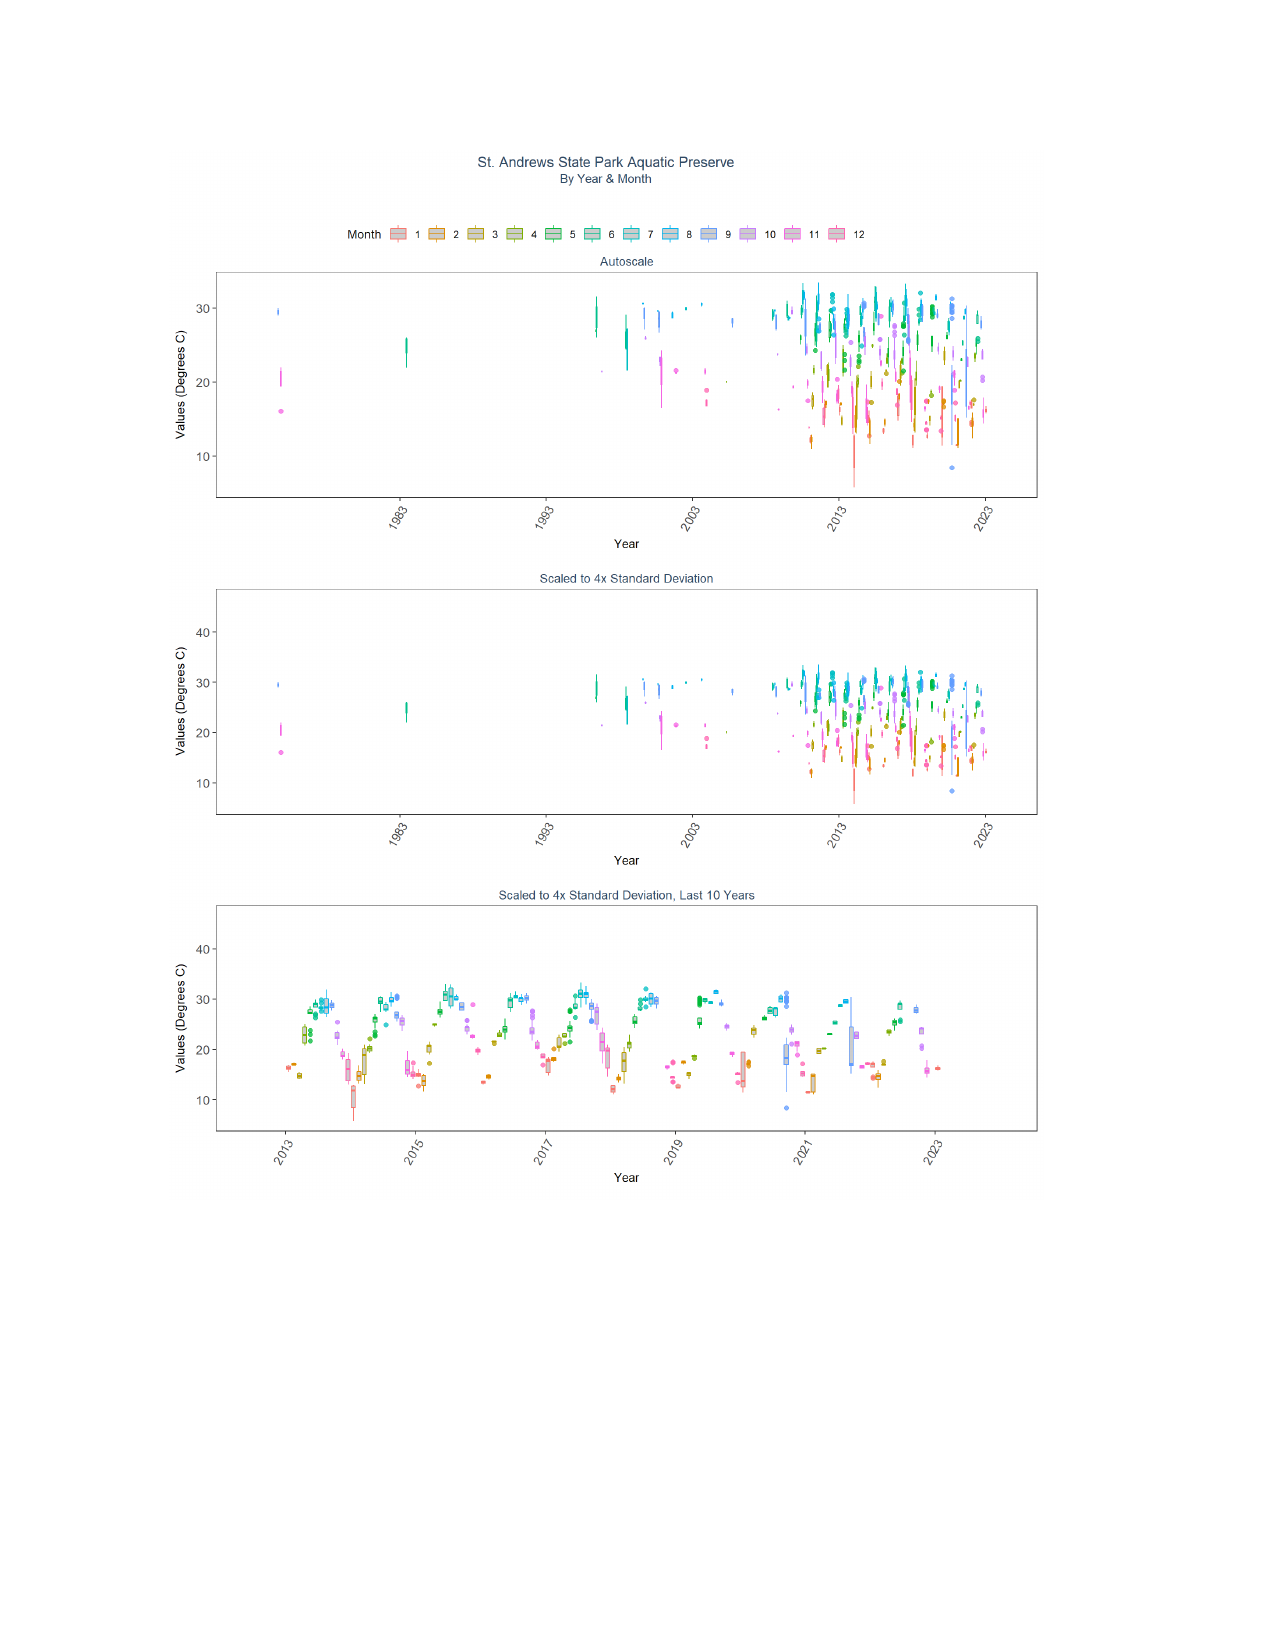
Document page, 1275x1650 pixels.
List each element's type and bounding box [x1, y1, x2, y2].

picture [168, 150, 1044, 1200]
